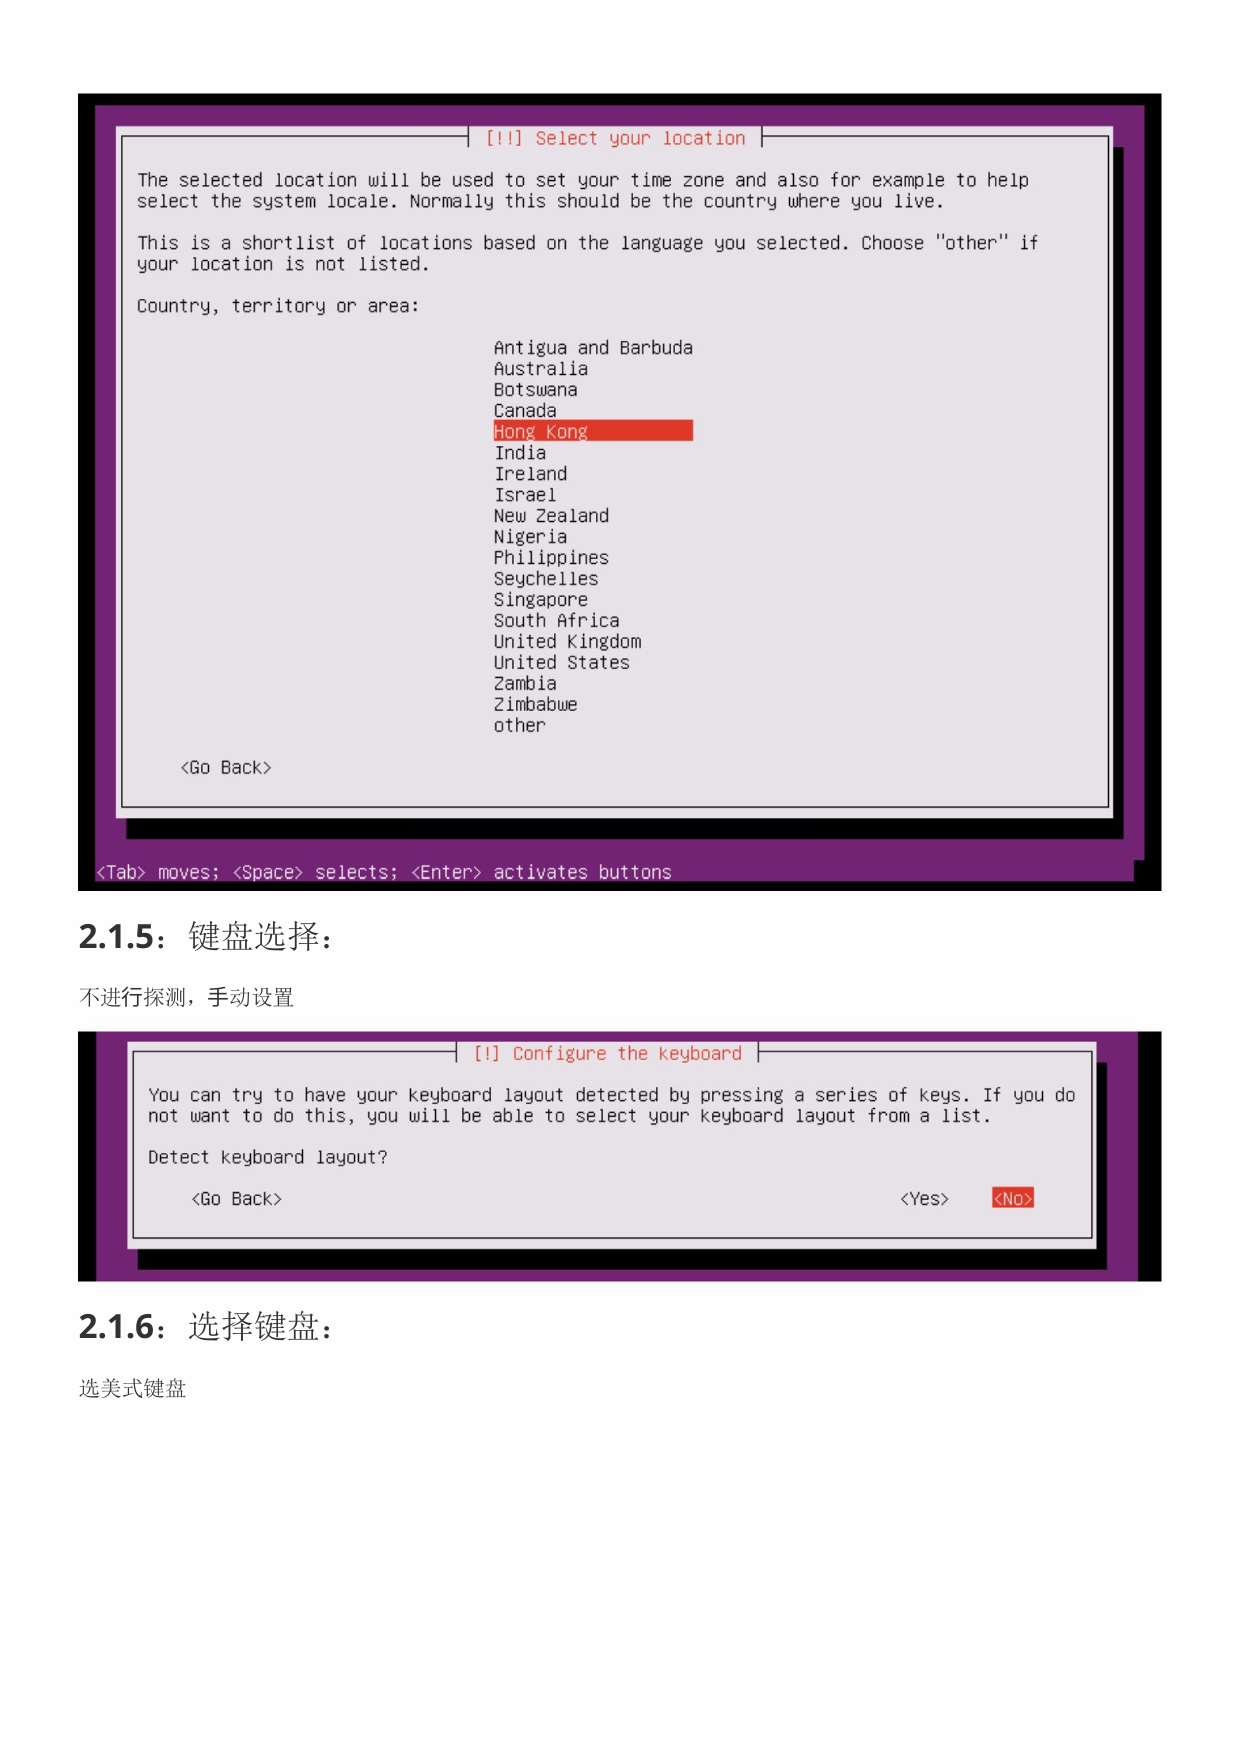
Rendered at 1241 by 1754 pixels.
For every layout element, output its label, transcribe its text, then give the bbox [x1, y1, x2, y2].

picture [0, 0, 1241, 1754]
list 2.1.5：键盘选择： [78, 911, 1230, 957]
list 不进⾏探测，⼿动设置 [78, 984, 1230, 1011]
list 2.1.6：选择键盘： [78, 1302, 1230, 1348]
list 选美式键盘 [78, 1374, 1230, 1401]
